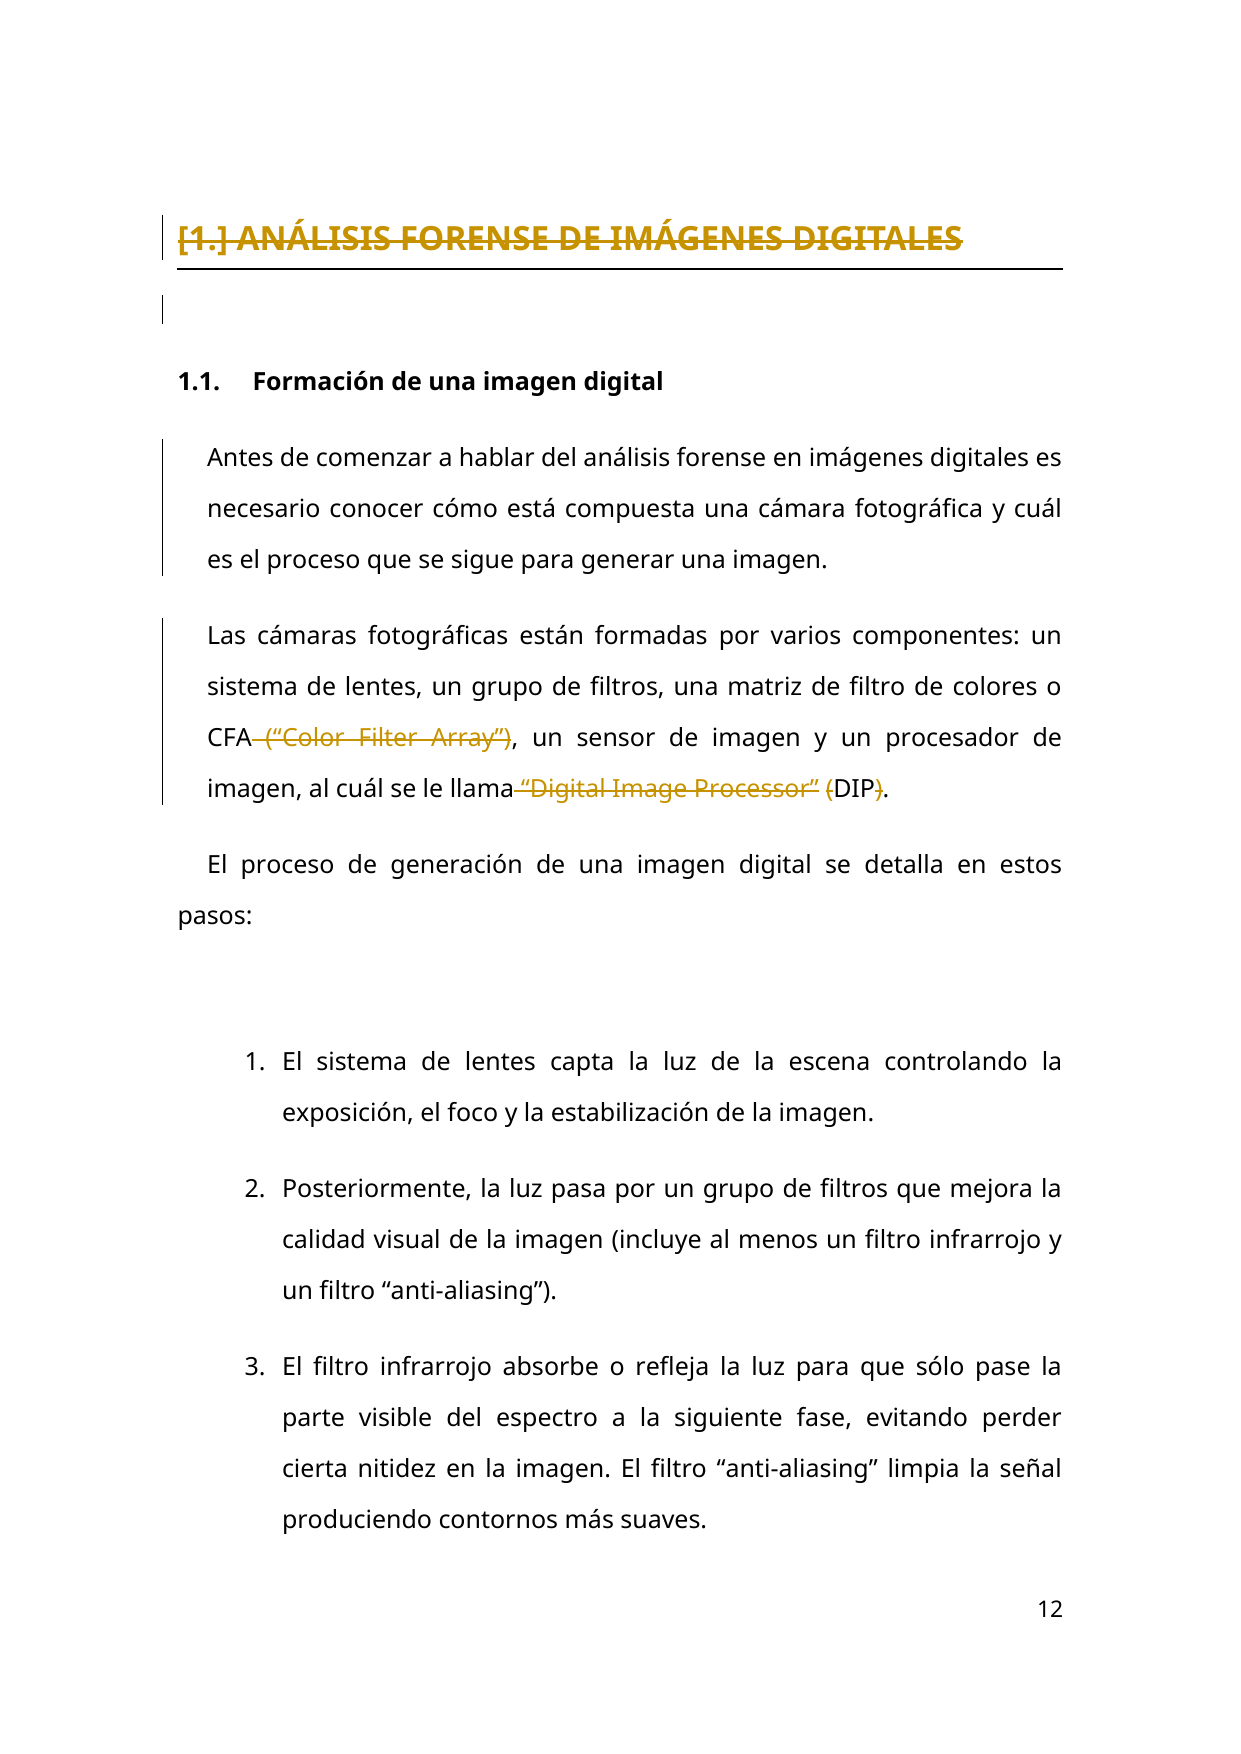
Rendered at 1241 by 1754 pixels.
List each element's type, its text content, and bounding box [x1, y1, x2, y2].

text El proceso de generación de una imagen digital se detalla en estos pasos: [177, 847, 1063, 932]
list El filtro infrarrojo absorbe o refleja la luz para que sólo pase la parte visible del espectro a la siguiente fase, evitando perder cierta nitidez en la imagen. El filtro “anti-aliasing” limpia la señal produciendo contornos más suaves. [244, 1349, 1063, 1536]
list El sistema de lentes capta la luz de la escena controlando la exposición, el foco y la estabilización de la imagen. [244, 1044, 1063, 1129]
text Antes de comenzar a hablar del análisis forense en imágenes digitales es necesario conocer cómo está compuesta una cámara fotográfica y cuál es el proceso que se sigue para generar una imagen. [207, 439, 1063, 576]
text Las cámaras fotográficas están formadas por varios componentes: un sistema de lentes, un grupo de filtros, una matriz de filtro de colores o CFA, un sensor de imagen y un procesador de imagen, al cuál se le llama DIP. [207, 617, 1063, 805]
list Posteriormente, la luz pasa por un grupo de filtros que mejora la calidad visual de la imagen (incluye al menos un filtro infrarrojo y un filtro “anti-aliasing”). [244, 1171, 1063, 1307]
subtitle Formación de una imagen digital [177, 363, 1063, 397]
